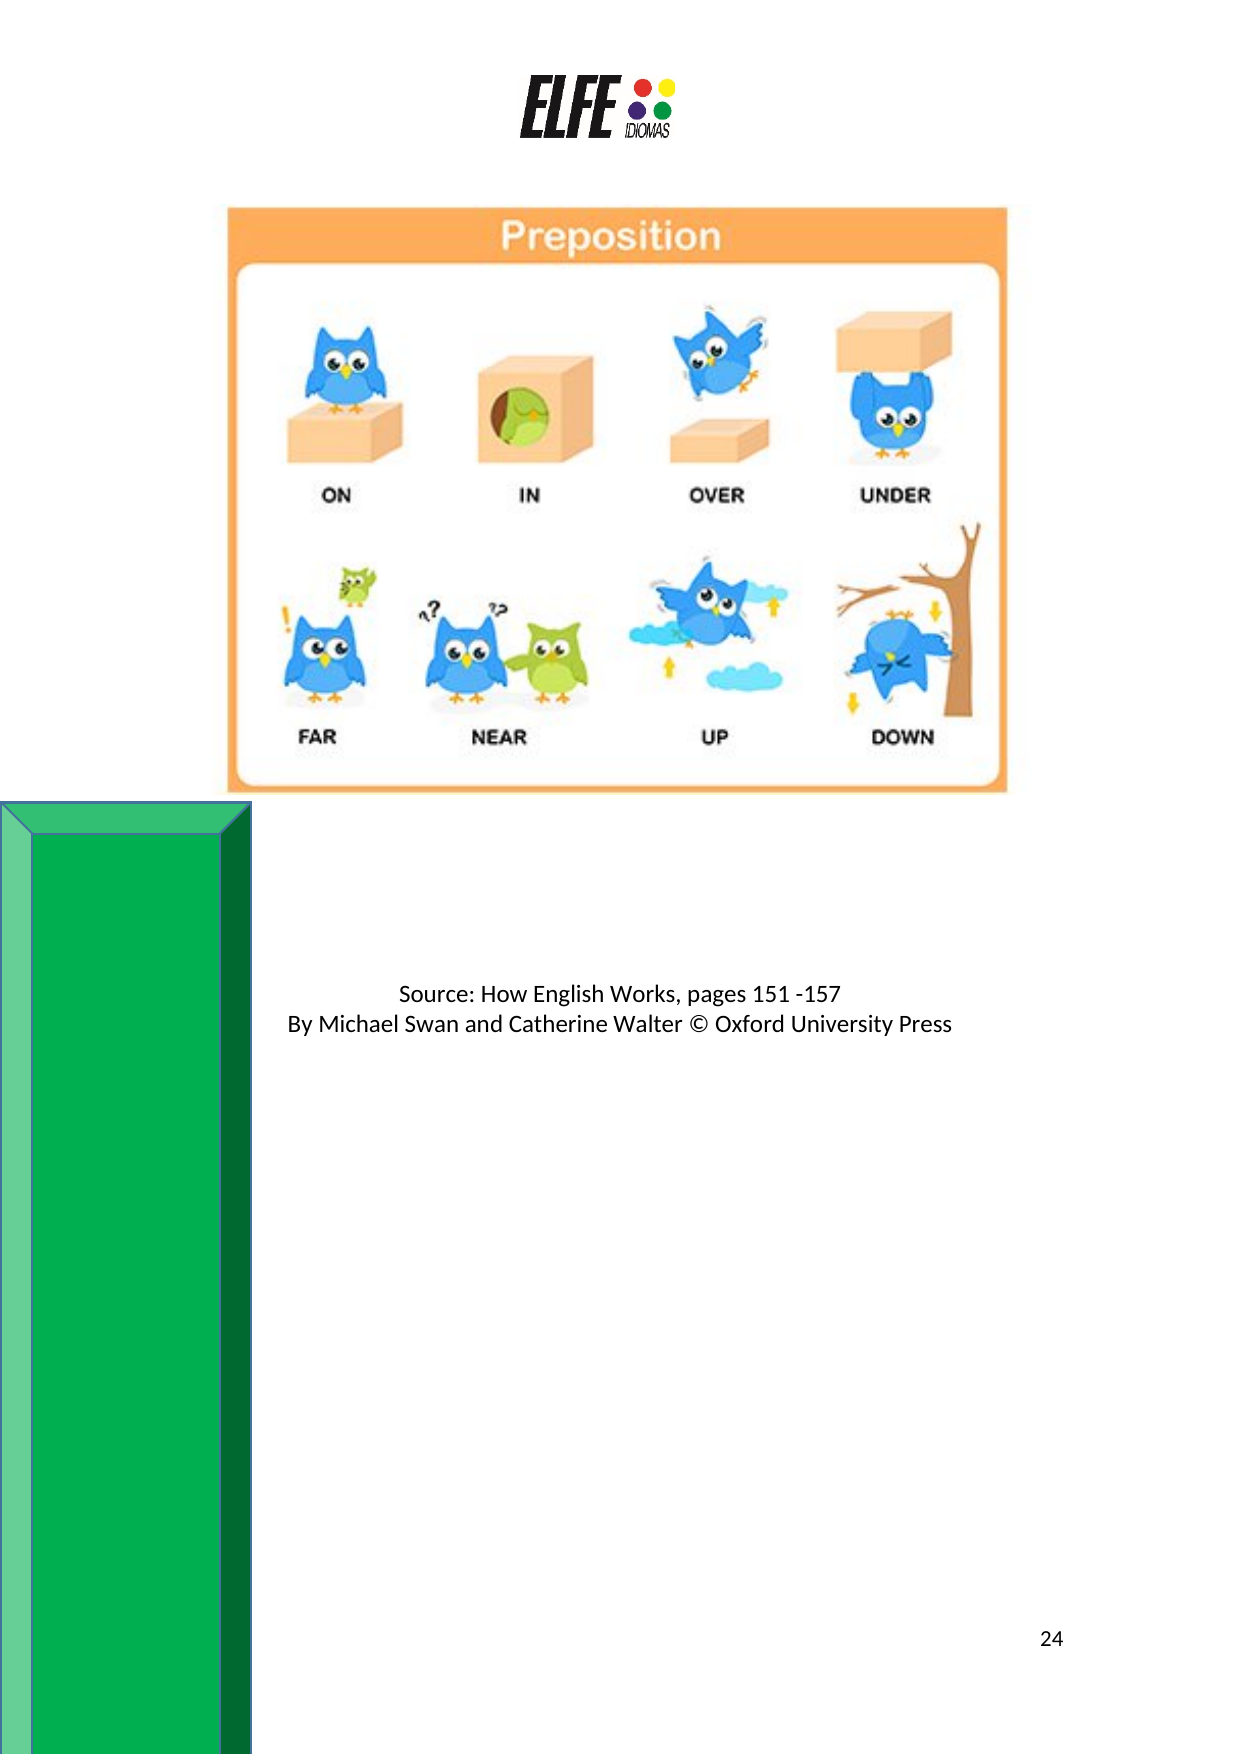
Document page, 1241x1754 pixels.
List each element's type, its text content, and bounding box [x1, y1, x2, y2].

picture [518, 75, 676, 138]
picture [18, 204, 1222, 795]
text By Michael Swan and Catherine Walter © Oxford University Press [252, 1009, 1063, 1039]
text Source: How English Works, pages 151 -157 [252, 978, 1063, 1009]
